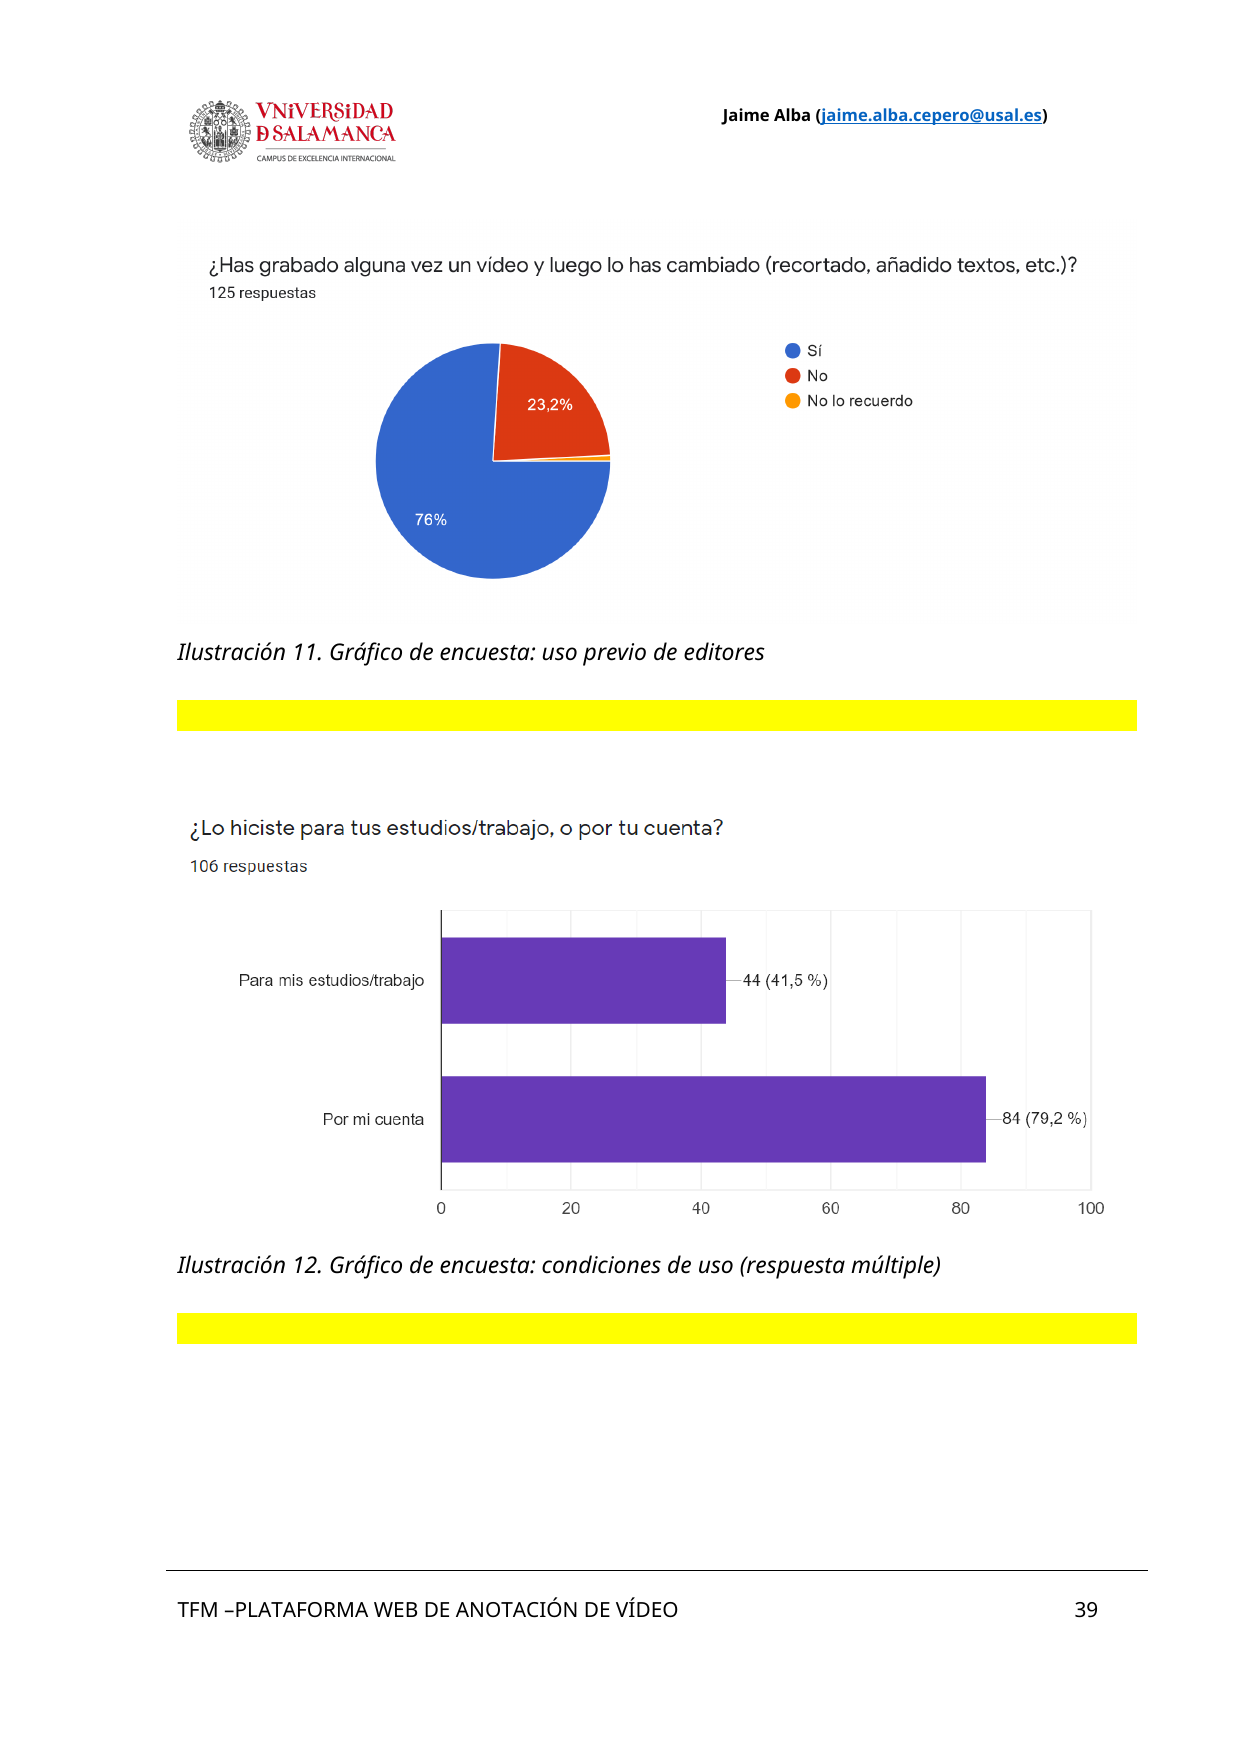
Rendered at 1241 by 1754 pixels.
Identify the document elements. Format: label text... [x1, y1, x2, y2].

picture [177, 799, 1137, 1237]
text Ilustración 12. Gráfico de encuesta: condiciones de uso (respuesta múltiple) [177, 1249, 1137, 1280]
text Ilustración 11. Gráfico de encuesta: uso previo de editores [177, 636, 1137, 667]
picture [177, 219, 1137, 624]
picture [188, 99, 397, 163]
